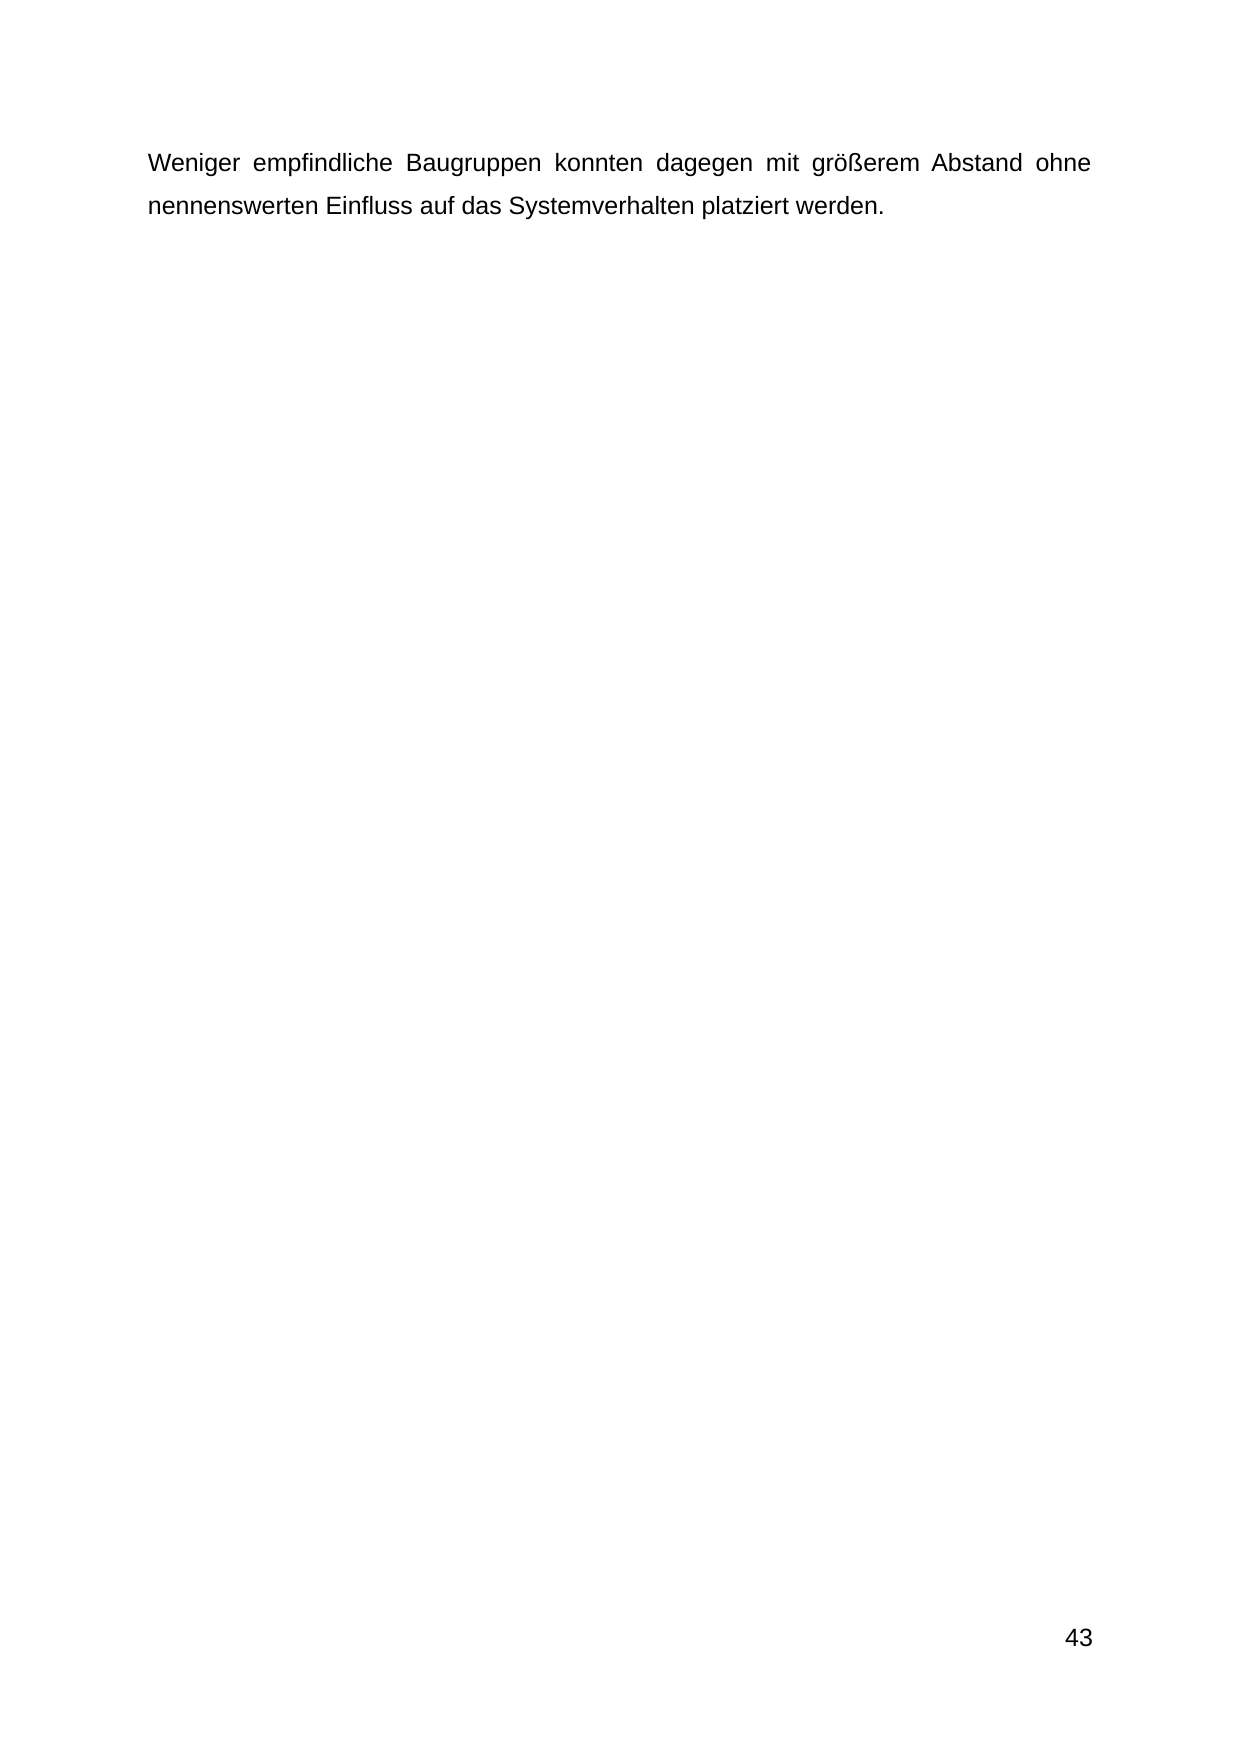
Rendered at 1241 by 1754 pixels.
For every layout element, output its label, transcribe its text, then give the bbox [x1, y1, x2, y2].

text Weniger empfindliche Baugruppen konnten dagegen mit größerem Abstand ohne nennenswerten Einfluss auf das Systemverhalten platziert werden. [148, 148, 1093, 219]
